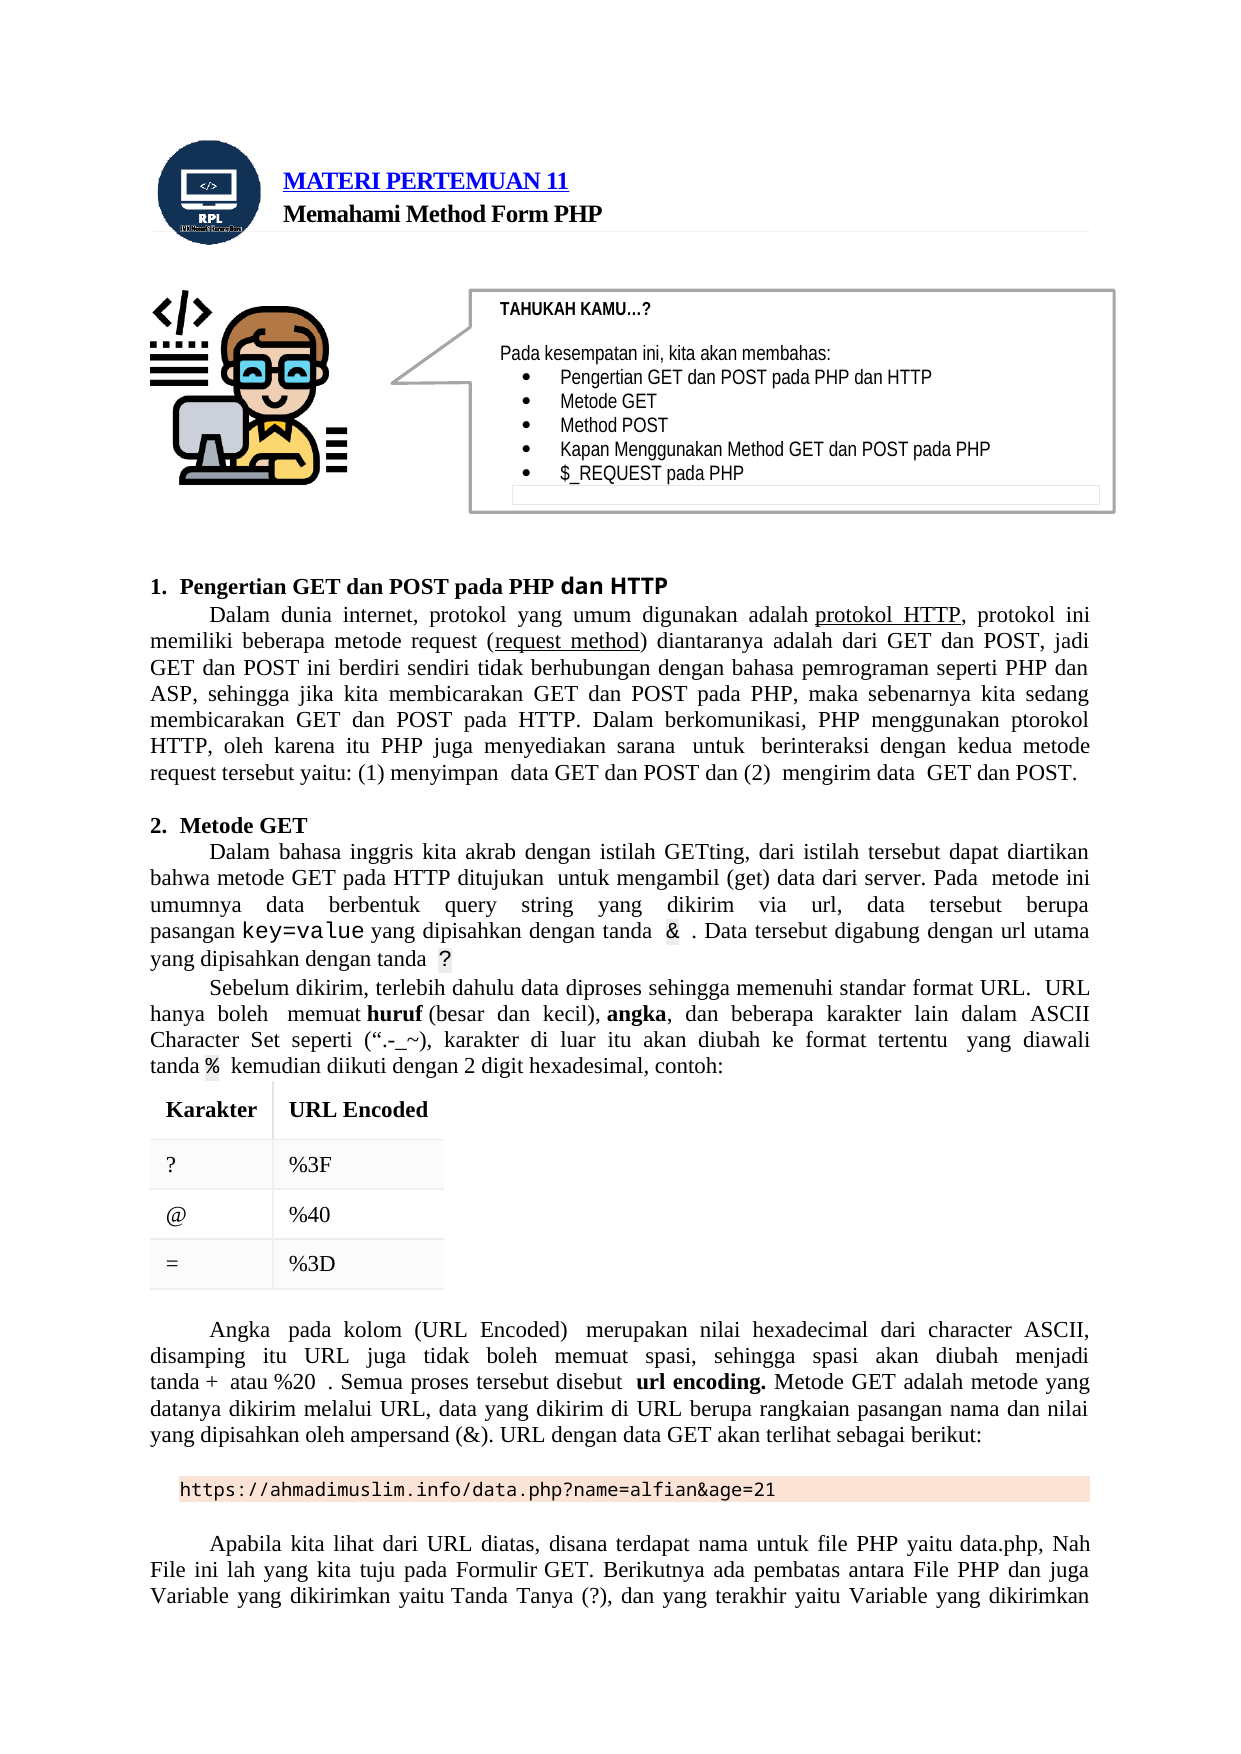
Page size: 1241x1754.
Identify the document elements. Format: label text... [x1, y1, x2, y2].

text https://ahmadimuslim.info/data.php?name=alfian&age=21 [179, 1476, 1090, 1502]
table_cell %40 [274, 1190, 444, 1238]
text Memahami Method Form PHP [283, 199, 1090, 228]
picture [150, 138, 267, 231]
table_cell = [150, 1240, 272, 1288]
picture [150, 232, 267, 256]
table_cell %3F [274, 1140, 444, 1188]
table_header URL Encoded [274, 1081, 444, 1138]
table_header Karakter [150, 1081, 272, 1138]
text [150, 1530, 1090, 1609]
table_cell ? [150, 1140, 272, 1188]
list Metode GET [150, 812, 1090, 838]
table_cell @ [150, 1190, 272, 1238]
list Pengertian GET dan POST pada PHP dan HTTP [150, 569, 1090, 601]
picture [150, 288, 348, 486]
text Sebelum dikirim, terlebih dahulu data diproses sehingga memenuhi standar format URL. URL hanya boleh memuat huruf (besar dan kecil), angka, dan beberapa karakter lain dalam ASCII Character Set seperti (“.-_~), karakter di luar itu akan diubah ke format tertentu yang diawali tanda % kemudian diikuti dengan 2 digit hexadesimal, contoh: [150, 973, 1090, 1081]
text Angka pada kolom (URL Encoded) merupakan nilai hexadecimal dari character ASCII, disamping itu URL juga tidak boleh memuat spasi, sehingga spasi akan diubah menjadi tanda + atau %20 . Semua proses tersebut disebut url encoding. Metode GET adalah metode yang datanya dikirim melalui URL, data yang dikirim di URL berupa rangkaian pasangan nama dan nilai yang dipisahkan oleh ampersand (&). URL dengan data GET akan terlihat sebagai berikut: [150, 1316, 1090, 1447]
text Dalam bahasa inggris kita akrab dengan istilah GETting, dari istilah tersebut dapat diartikan bahwa metode GET pada HTTP ditujukan untuk mengambil (get) data dari server. Pada metode ini umumnya data berbentuk query string yang dikirim via url, data tersebut berupa pasangan key=value yang dipisahkan dengan tanda & . Data tersebut digabung dengan url utama yang dipisahkan dengan tanda ? [150, 838, 1090, 973]
table_cell %3D [274, 1240, 444, 1288]
text Dalam dunia internet, protokol yang umum digunakan adalah protokol HTTP, protokol ini memiliki beberapa metode request (request method) diantaranya adalah dari GET dan POST, jadi GET dan POST ini berdiri sendiri tidak berhubungan dengan bahasa pemrograman seperti PHP dan ASP, sehingga jika kita membicarakan GET dan POST pada PHP, maka sebenarnya kita sedang membicarakan GET dan POST pada HTTP. Dalam berkomunikasi, PHP menggunakan ptorokol HTTP, oleh karena itu PHP juga menyediakan sarana untuk berinteraksi dengan kedua metode request tersebut yaitu: (1) menyimpan data GET dan POST dan (2) mengirim data GET dan POST. [150, 601, 1090, 785]
text MATERI PERTEMUAN 11 [283, 166, 1090, 194]
